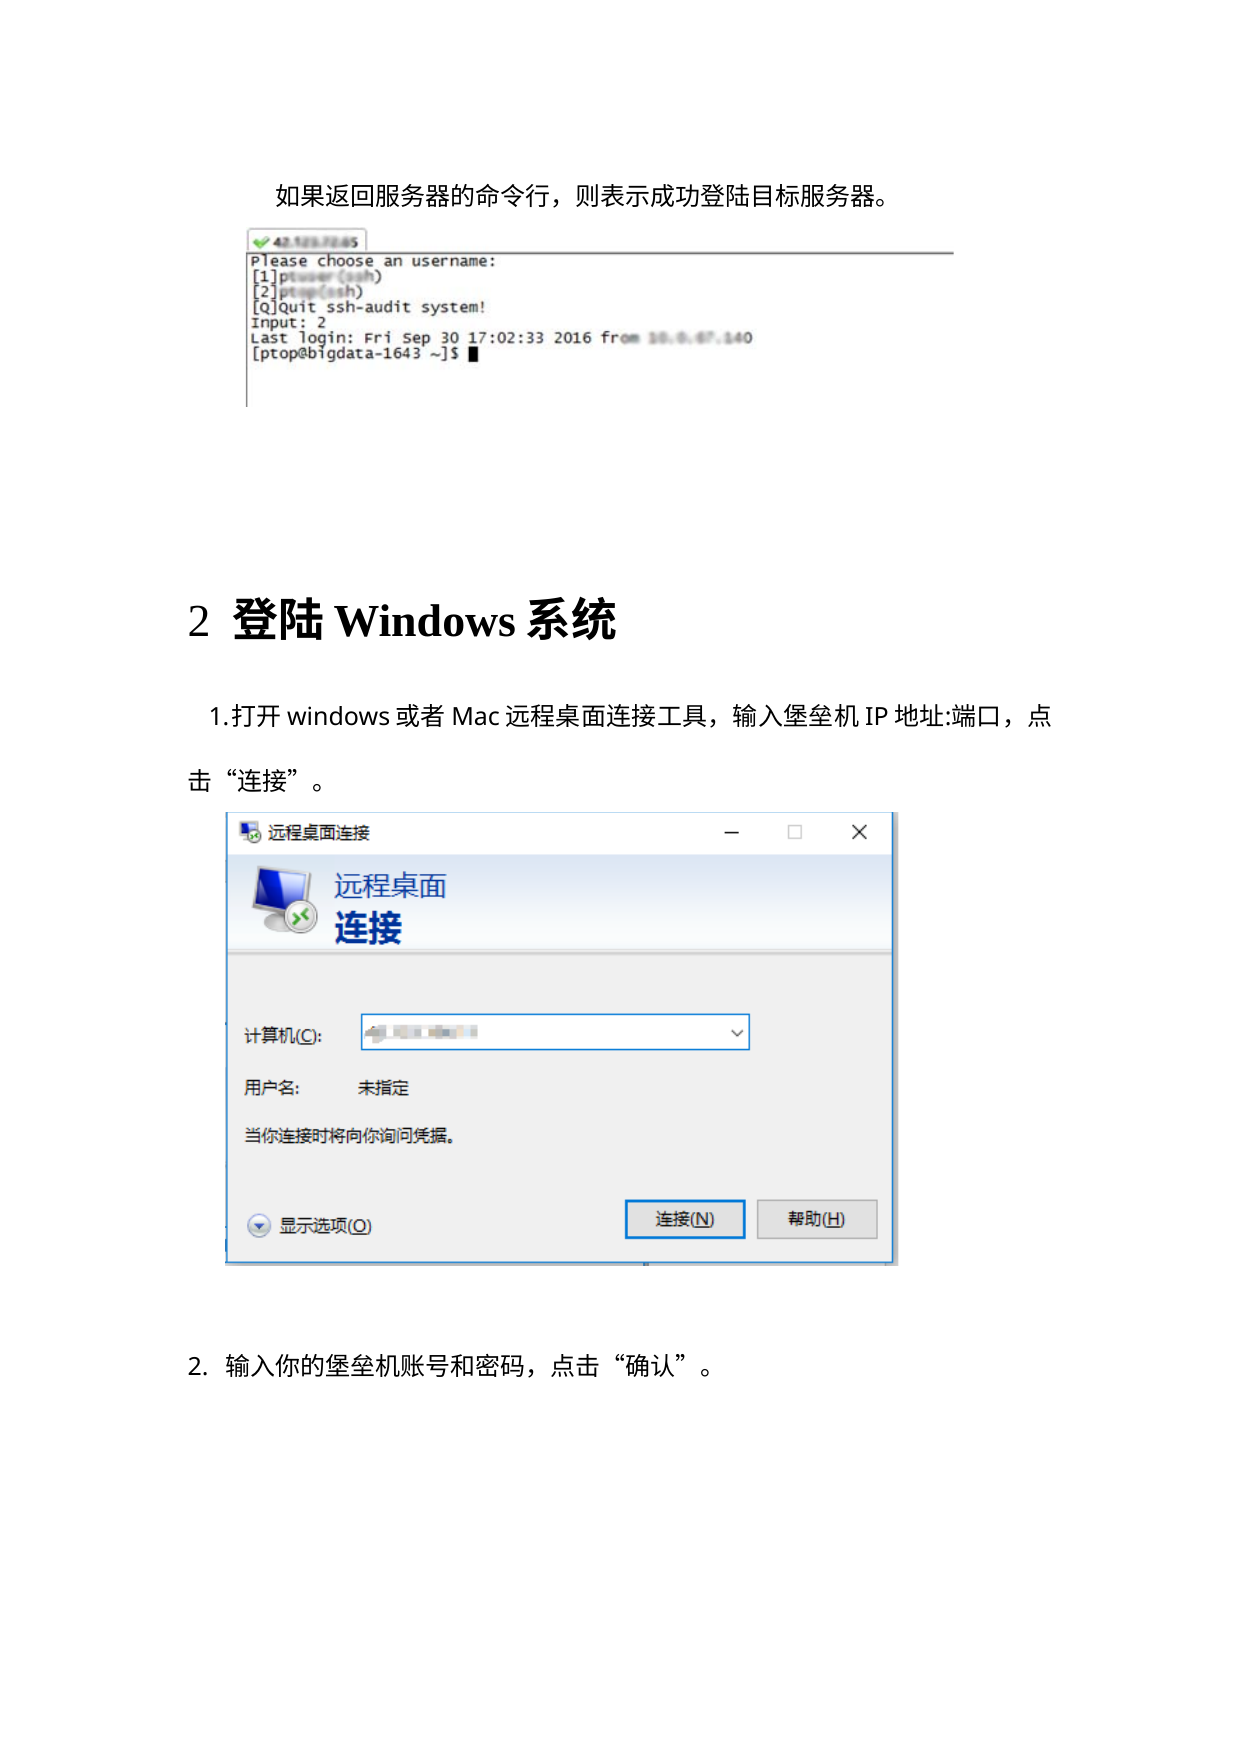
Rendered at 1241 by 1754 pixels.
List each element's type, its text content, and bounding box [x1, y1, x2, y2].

picture [225, 812, 899, 1266]
list 打开windows或者Mac远程桌面连接工具，输入堡垒机IP地址:端口，点击“连接”。 [187, 682, 1053, 812]
list 如果返回服务器的命令行，则表示成功登陆目标服务器。 [225, 162, 1053, 227]
subtitle 登陆Windows系统 [187, 568, 1053, 666]
picture [245, 227, 954, 407]
list 输入你的堡垒机账号和密码，点击“确认”。 [187, 1332, 1053, 1397]
